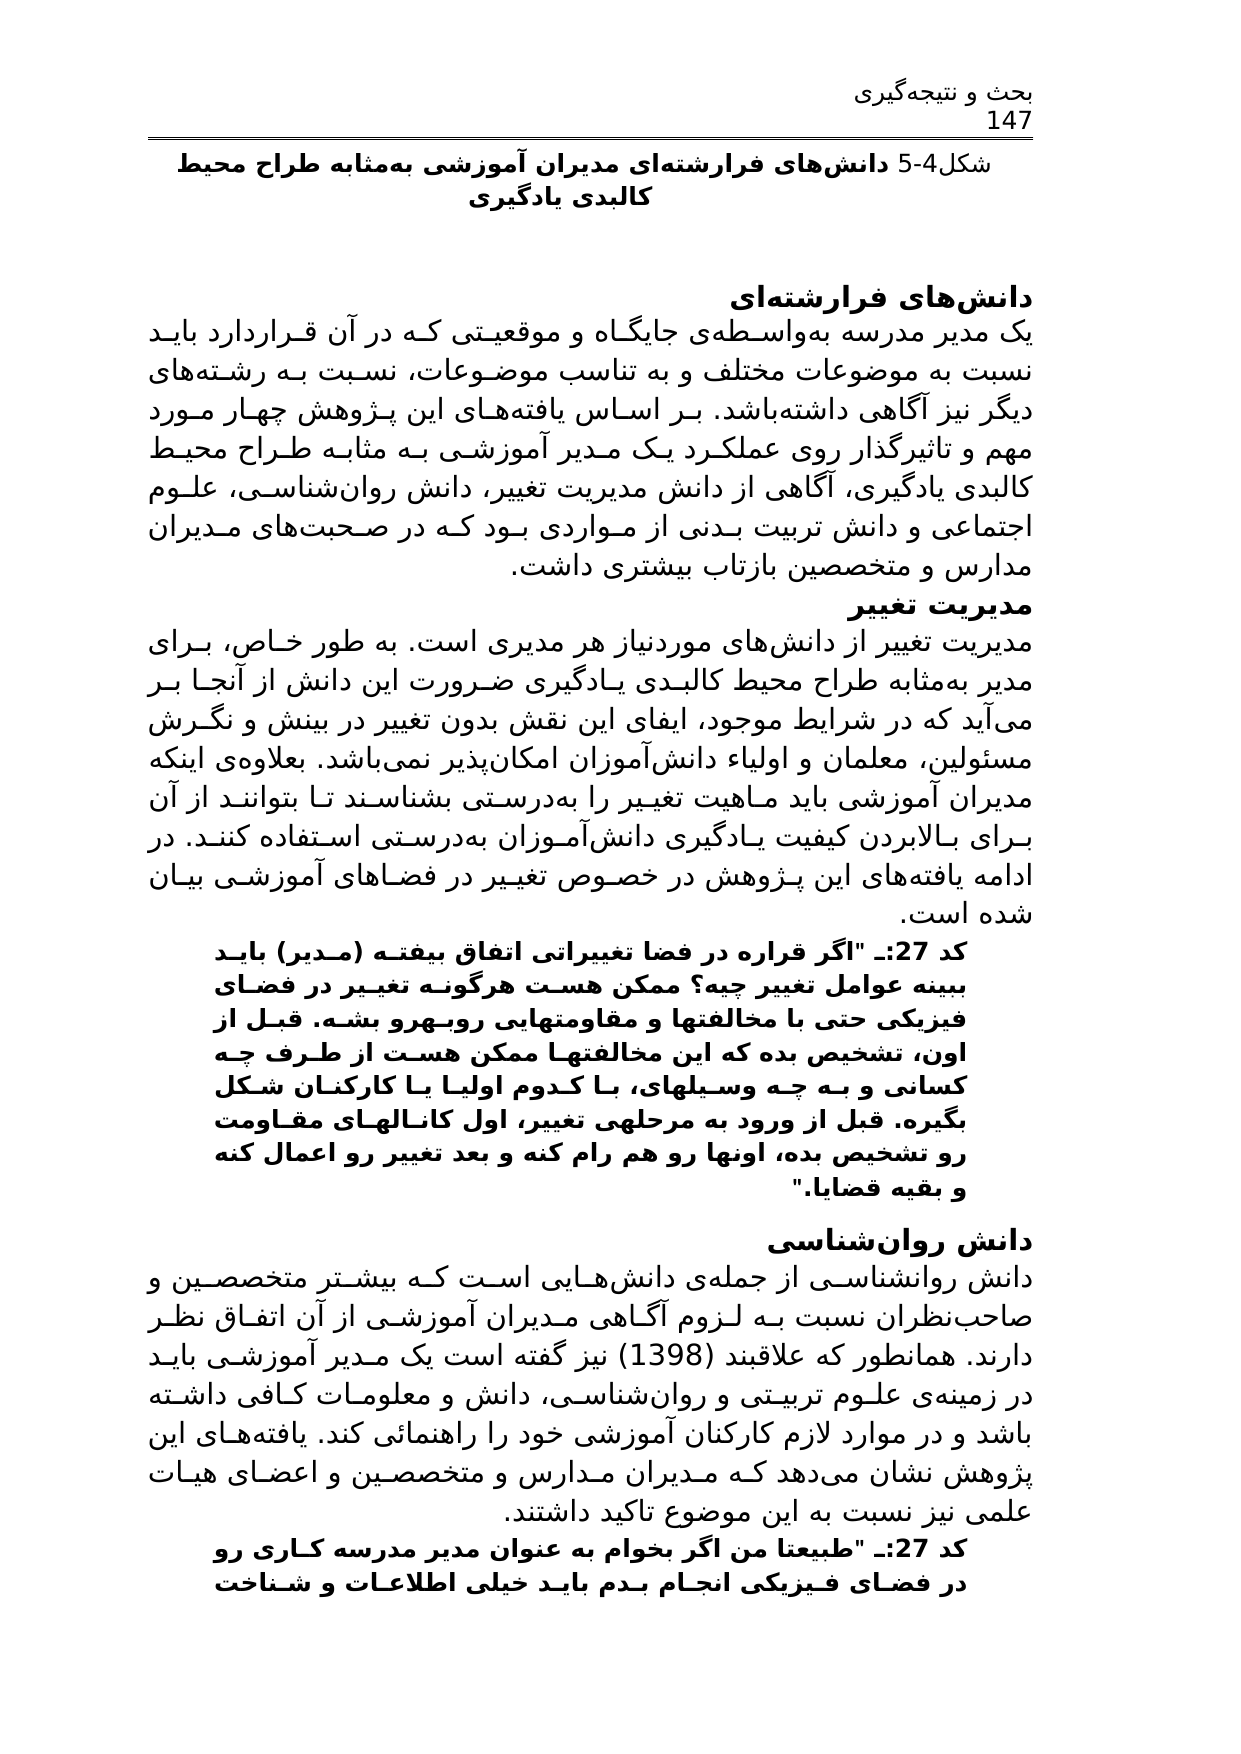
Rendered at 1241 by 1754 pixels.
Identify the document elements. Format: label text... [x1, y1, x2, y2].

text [214, 1533, 967, 1597]
text دانش روان‌شناسی [148, 1224, 1033, 1258]
text مدیریت تغییر از دانش‌های موردنیاز هر مدیری است. به طور خاص، برای مدیر به‌مثابه طراح محیط کالبدی یادگیری ضرورت این دانش از آنجا بر می‌آید که در شرایط موجود، ایفای این نقش بدون تغییر در بینش و نگرش مسئولین، معلمان و اولیاء دانش‌آموزان امکان‌پذیر نمی‌باشد. بعلاوه‌ی اینکه مدیران آموزشی باید ماهیت تغییر را به‌درستی بشناسند تا بتوانند از آن برای بالابردن کیفیت یادگیری دانش‌آموزان به‌درستی استفاده کنند. در ادامه یافته‌های این پژوهش در خصوص تغییر در فضاهای آموزشی بیان شده است. [148, 624, 1033, 931]
text مدیریت تغییر [148, 587, 1033, 621]
text دانش‌های فرارشته‌ای مدیران آموزشی به‌مثابه طراح محیط کالبدی یادگیری [148, 148, 973, 212]
text دانش‌های فرارشته‌ای [148, 281, 1033, 315]
text دانش روانشناسی از جمله‌ی دانش‌هایی است که بیشتر متخصصین و صاحب‌نظران نسبت به لزوم آگاهی مدیران آموزشی از آن اتفاق نظر دارند. همانطور که علاقبند (1398) نیز گفته است یک مدیر آموزشی باید در زمینه‌ی علوم تربیتی و روان‌شناسی، دانش و معلومات کافی داشته باشد و در موارد لازم کارکنان آموزشی خود را راهنمائی کند. یافته‌های این پژوهش نشان می‌دهد که مدیران مدارس و متخصصین و اعضای هیات علمی نیز نسبت به این موضوع تاکید داشتند. [148, 1260, 1033, 1528]
text یک مدیر مدرسه به‌واسطه‌ی جایگاه و موقعیتی که در آن قراردارد باید نسبت به موضوعات مختلف و به تناسب موضوعات، نسبت به رشته‌های دیگر نیز آگاهی داشته‌باشد. بر اساس یافته‌های این پژوهش چهار مورد مهم و تاثیرگذار روی عملکرد یک مدیر آموزشی به مثابه طراح محیط کالبدی یادگیری، آگاهی از دانش مدیریت تغییر، دانش روان‌شناسی، علوم اجتماعی و دانش تربیت بدنی از مواردی بود که در صحبت‌های مدیران مدارس و متخصصین بازتاب بیشتری داشت. [148, 315, 1033, 582]
text کد 27: "اگر قراره در فضا تغییراتی اتفاق بیفته (مدیر) باید ببینه عوامل تغییر چیه؟ ممکن هست هرگونه تغییر در فضای فیزیکی حتی با مخالفتها و مقاومتهایی روبهرو بشه. قبل از اون، تشخیص بده که این مخالفتها ممکن هست از طرف چه کسانی و به چه وسیلهای، با کدوم اولیا یا کارکنان شکل بگیره. قبل از ورود به مرحلهی تغییر، اول کانالهای مقاومت رو تشخیص بده، اونها رو هم رام کنه و بعد تغییر رو اعمال کنه و بقیه قضایا." [214, 936, 967, 1203]
